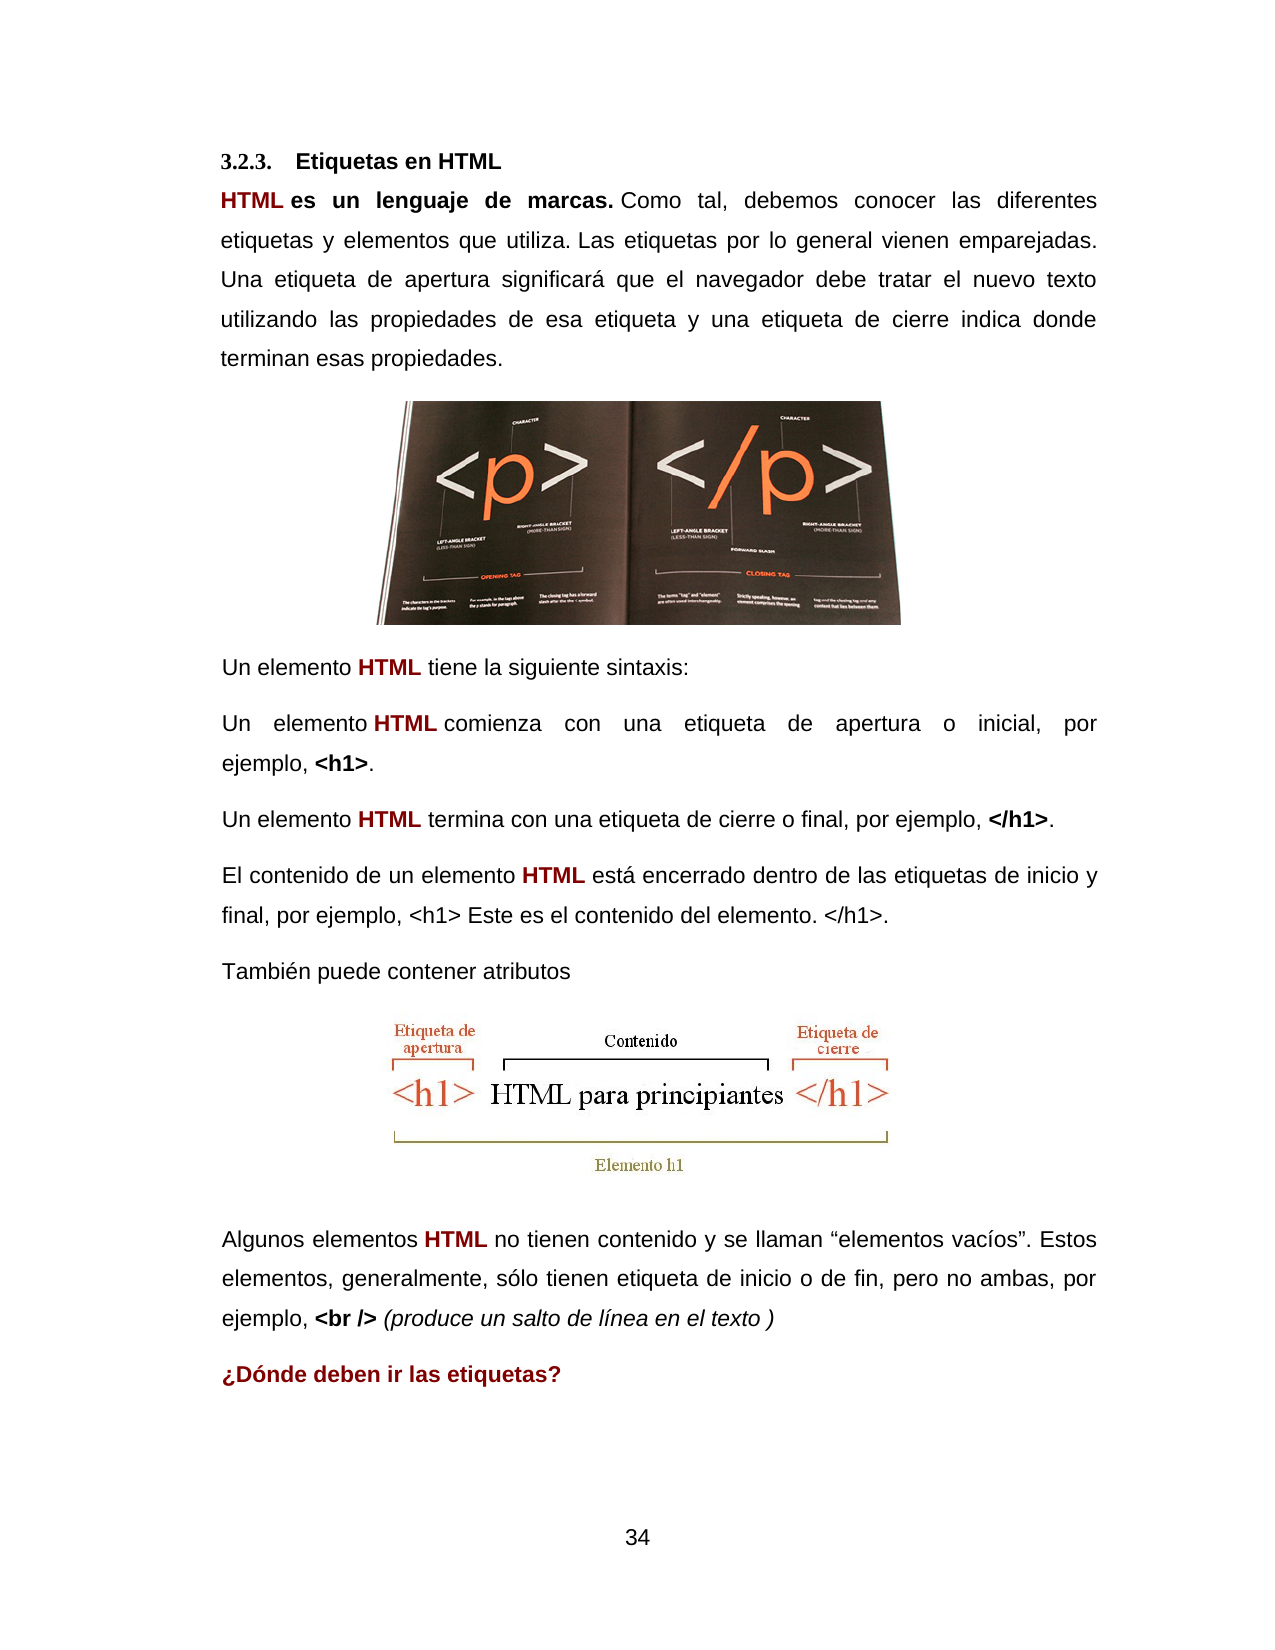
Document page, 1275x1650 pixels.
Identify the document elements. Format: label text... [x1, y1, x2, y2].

subtitle Etiquetas en HTML [220, 148, 1098, 174]
text HTML es un lenguaje de marcas. Como tal, debemos conocer las diferentes etiquetas y elementos que utiliza. Las etiquetas por lo general vienen emparejadas. Una etiqueta de apertura significará que el navegador debe tratar el nuevo texto utilizando las propiedades de esa etiqueta y una etiqueta de cierre indica donde terminan esas propiedades. [220, 187, 1098, 372]
text Un elemento HTML tiene la siguiente sintaxis: [222, 654, 1098, 681]
text ¿Dónde deben ir las etiquetas? [222, 1361, 1098, 1387]
text El contenido de un elemento HTML está encerrado dentro de las etiquetas de inicio y final, por ejemplo, <h1> Este es el contenido del elemento. </h1>. [222, 862, 1098, 928]
picture [364, 1013, 911, 1197]
text Un elemento HTML comienza con una etiqueta de apertura o inicial, por ejemplo, <h1>. [222, 710, 1098, 776]
picture [374, 401, 901, 625]
text Un elemento HTML termina con una etiqueta de cierre o final, por ejemplo, </h1>. [222, 806, 1098, 832]
text Algunos elementos HTML no tienen contenido y se llaman “elementos vacíos”. Estos elementos, generalmente, sólo tienen etiqueta de inicio o de fin, pero no ambas, por ejemplo, <br /> (produce un salto de línea en el texto ) [222, 1226, 1098, 1331]
text También puede contener atributos [222, 958, 1098, 984]
